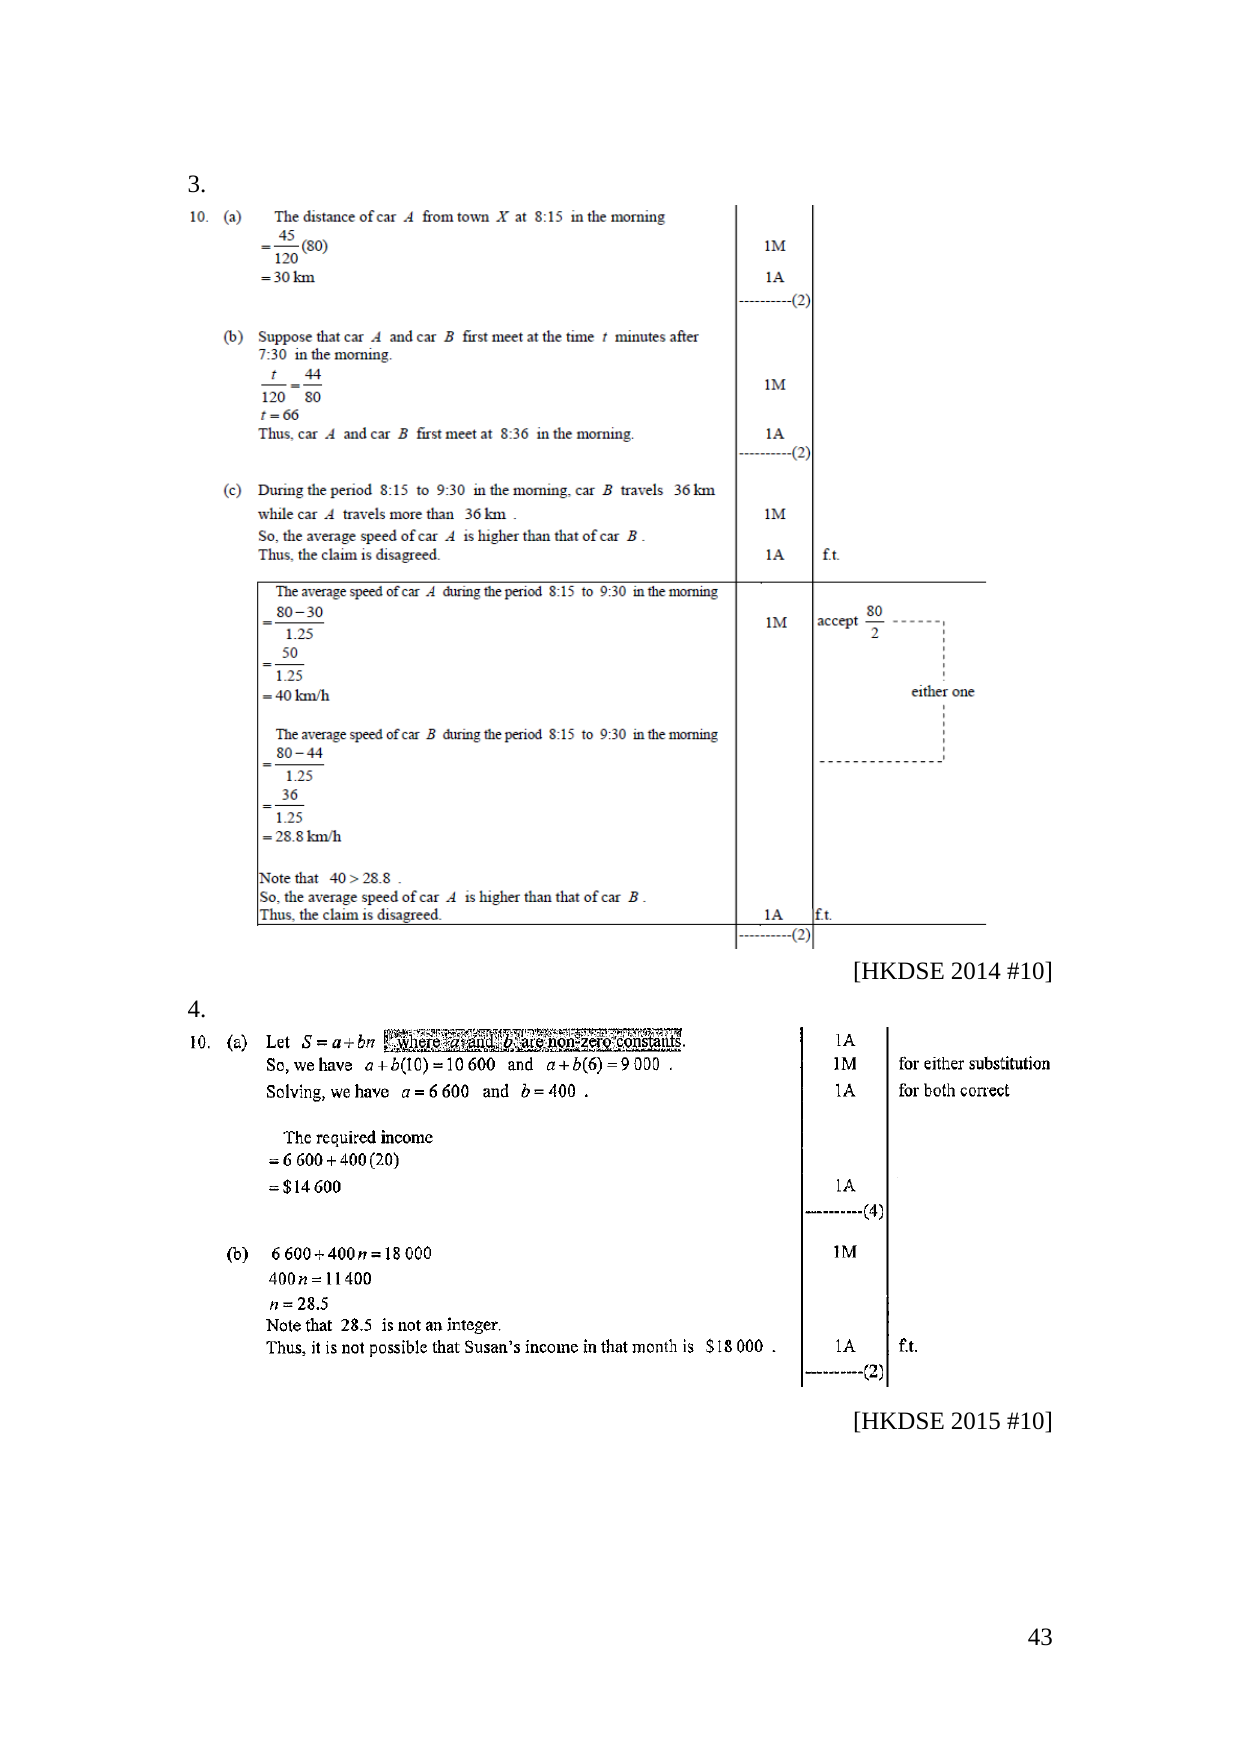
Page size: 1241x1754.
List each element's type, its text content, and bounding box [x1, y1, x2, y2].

text [HKDSE 2014 #10] [187, 952, 1053, 989]
text 3. [187, 164, 1053, 202]
text [HKDSE 2015 #10] [187, 1402, 1053, 1439]
text 4. [187, 989, 1053, 1027]
